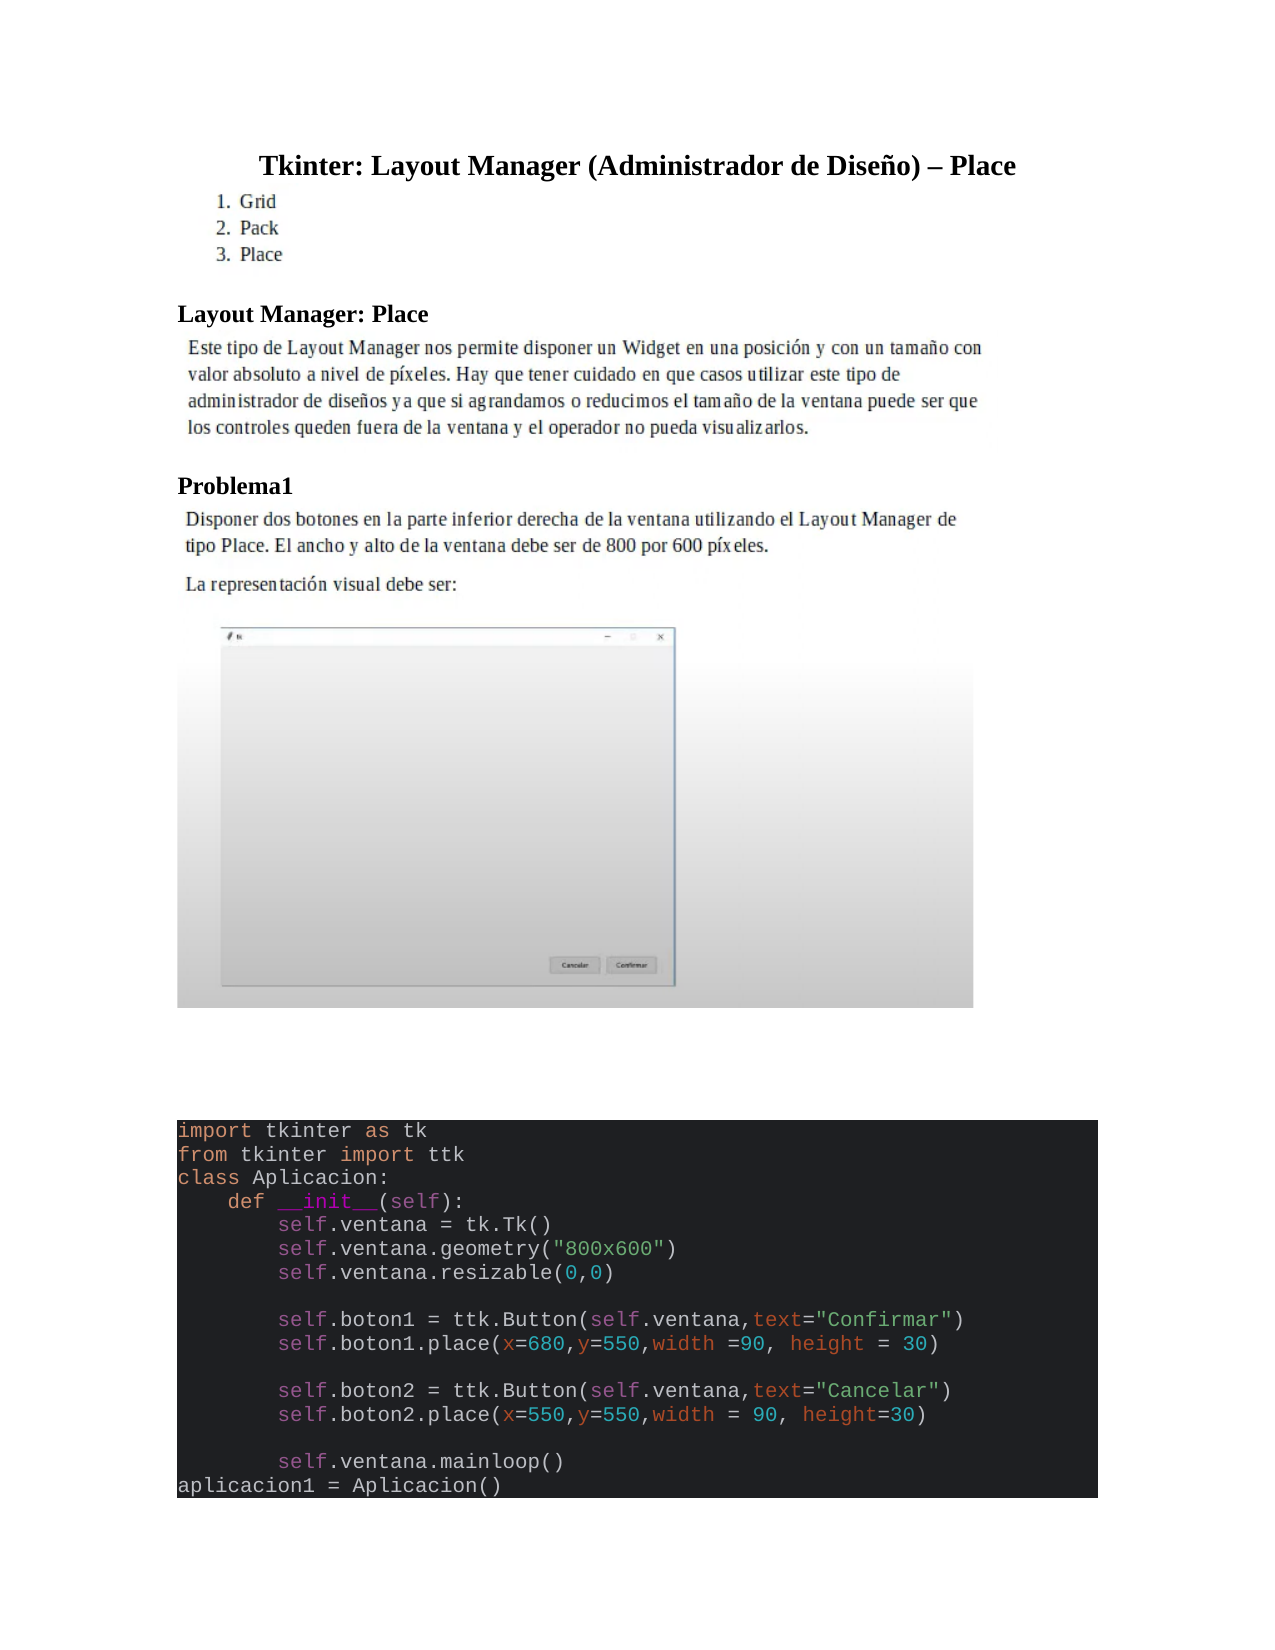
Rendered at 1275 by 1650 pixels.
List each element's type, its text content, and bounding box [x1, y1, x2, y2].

text import tkinter as tk from tkinter import ttk class Aplicacion: def __init__(self): self.ventana = tk.Tk() self.ventana.geometry("800x600") self.ventana.resizable(0,0) self.boton1 = ttk.Button(self.ventana,text="Confirmar") self.boton1.place(x=680,y=550,width =90, height = 30) self.boton2 = ttk.Button(self.ventana,text="Cancelar") self.boton2.place(x=550,y=550,width = 90, height=30) self.ventana.mainloop() aplicacion1 = Aplicacion() [177, 1120, 1098, 1498]
picture [177, 183, 353, 280]
subtitle Tkinter: Layout Manager (Administrador de Diseño) – Place [177, 148, 1098, 181]
subtitle Problema1 [177, 471, 1098, 500]
subtitle Layout Manager: Place [177, 299, 1098, 328]
picture [177, 330, 999, 453]
picture [177, 502, 974, 1008]
